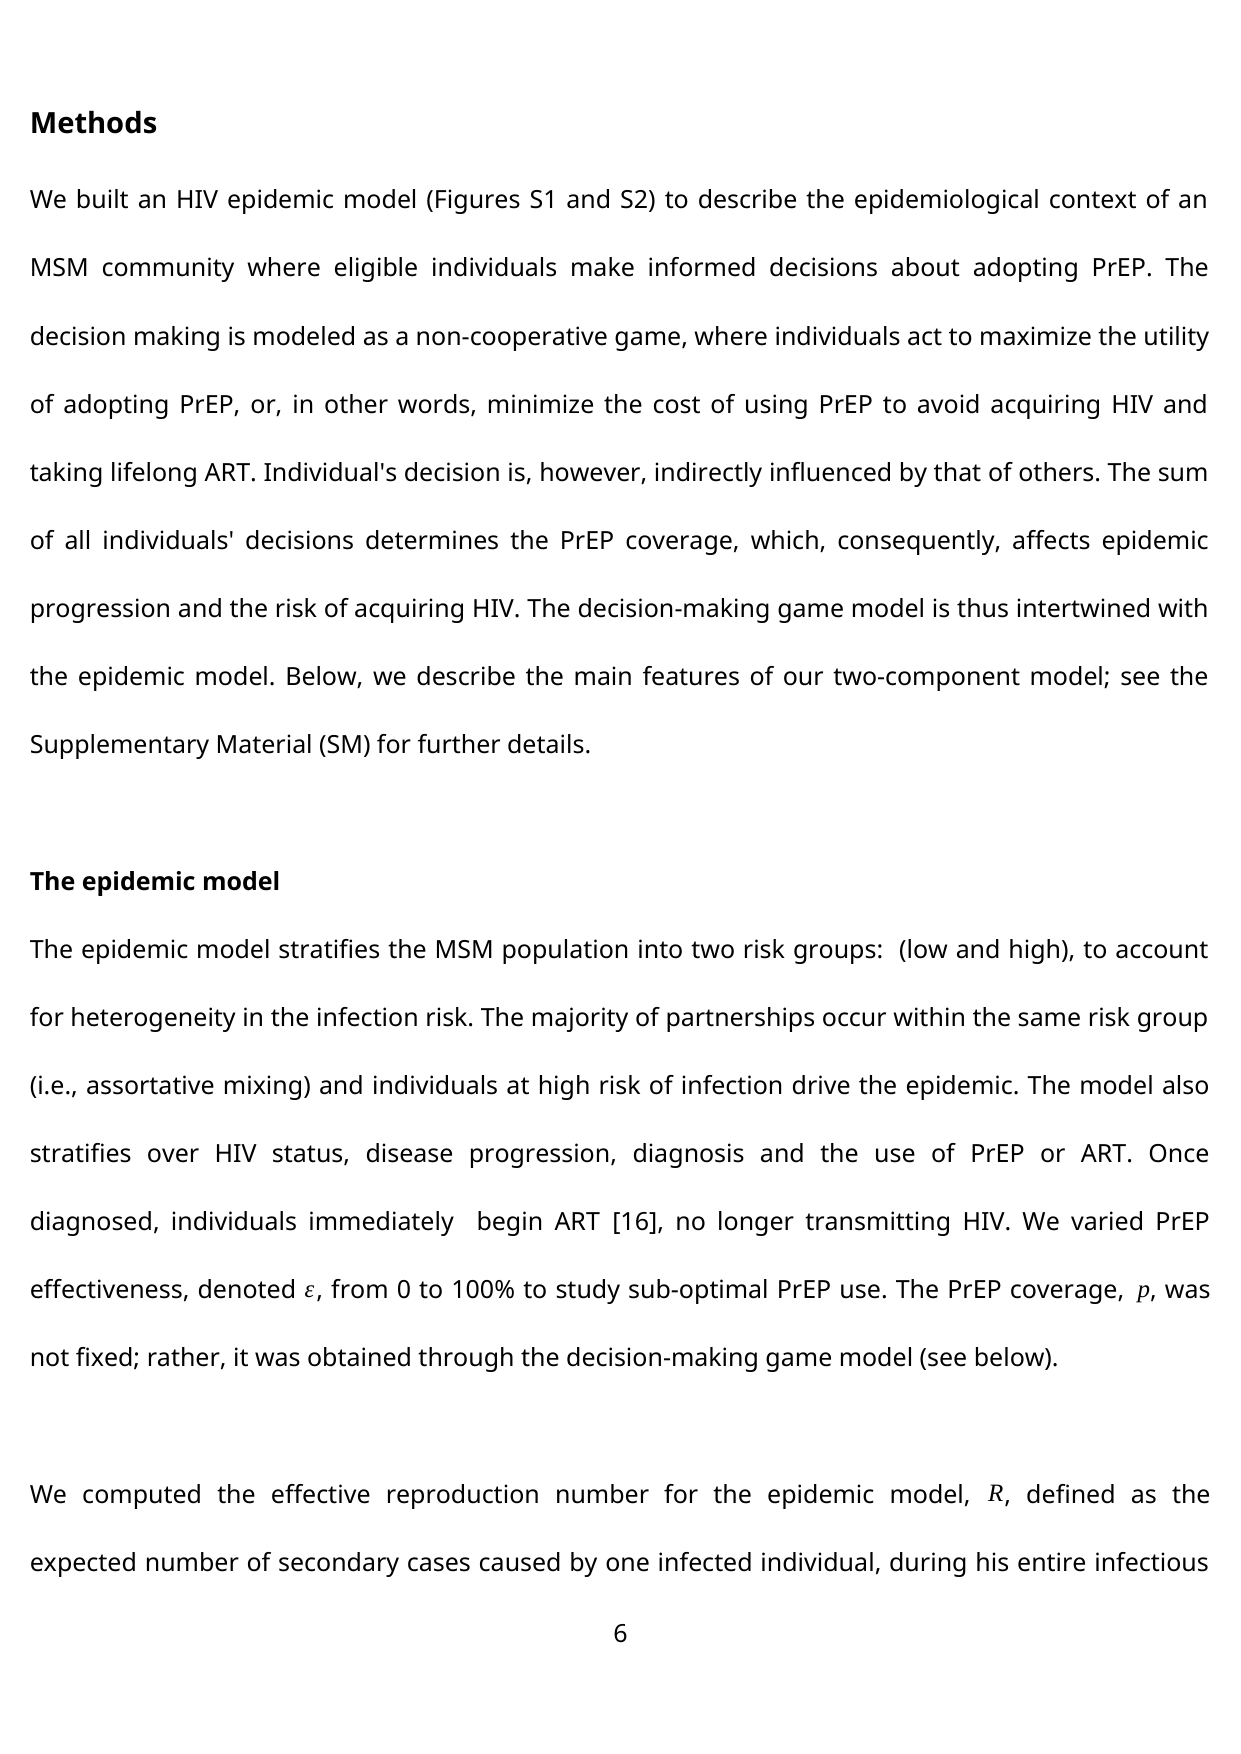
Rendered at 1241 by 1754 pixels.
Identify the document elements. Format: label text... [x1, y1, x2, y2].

text We built an HIV epidemic model (Figures S1 and S2) to describe the epidemiological context of an MSM community where eligible individuals make informed decisions about adopting PrEP. The decision making is modeled as a non-cooperative game, where individuals act to maximize the utility of adopting PrEP, or, in other words, minimize the cost of using PrEP to avoid acquiring HIV and taking lifelong ART. Individual's decision is, however, indirectly influenced by that of others. The sum of all individuals' decisions determines the PrEP coverage, which, consequently, affects epidemic progression and the risk of acquiring HIV. The decision-making game model is thus intertwined with the epidemic model. Below, we describe the main features of our two-component model; see the Supplementary Material (SM) for further details. [29, 182, 1211, 761]
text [29, 1476, 1211, 1578]
text Methods [29, 103, 1211, 142]
text The epidemic model stratifies the MSM population into two risk groups: (low and high), to account for heterogeneity in the infection risk. The majority of partnerships occur within the same risk group (i.e., assortative mixing) and individuals at high risk of infection drive the epidemic. The model also stratifies over HIV status, disease progression, diagnosis and the use of PrEP or ART. Once diagnosed, individuals immediately begin ART [16], no longer transmitting HIV. We varied PrEP effectiveness, denoted , from 0 to 100% to study sub-optimal PrEP use. The PrEP coverage, , was not fixed; rather, it was obtained through the decision-making game model (see below). [29, 931, 1211, 1374]
text The epidemic model [29, 863, 1211, 897]
